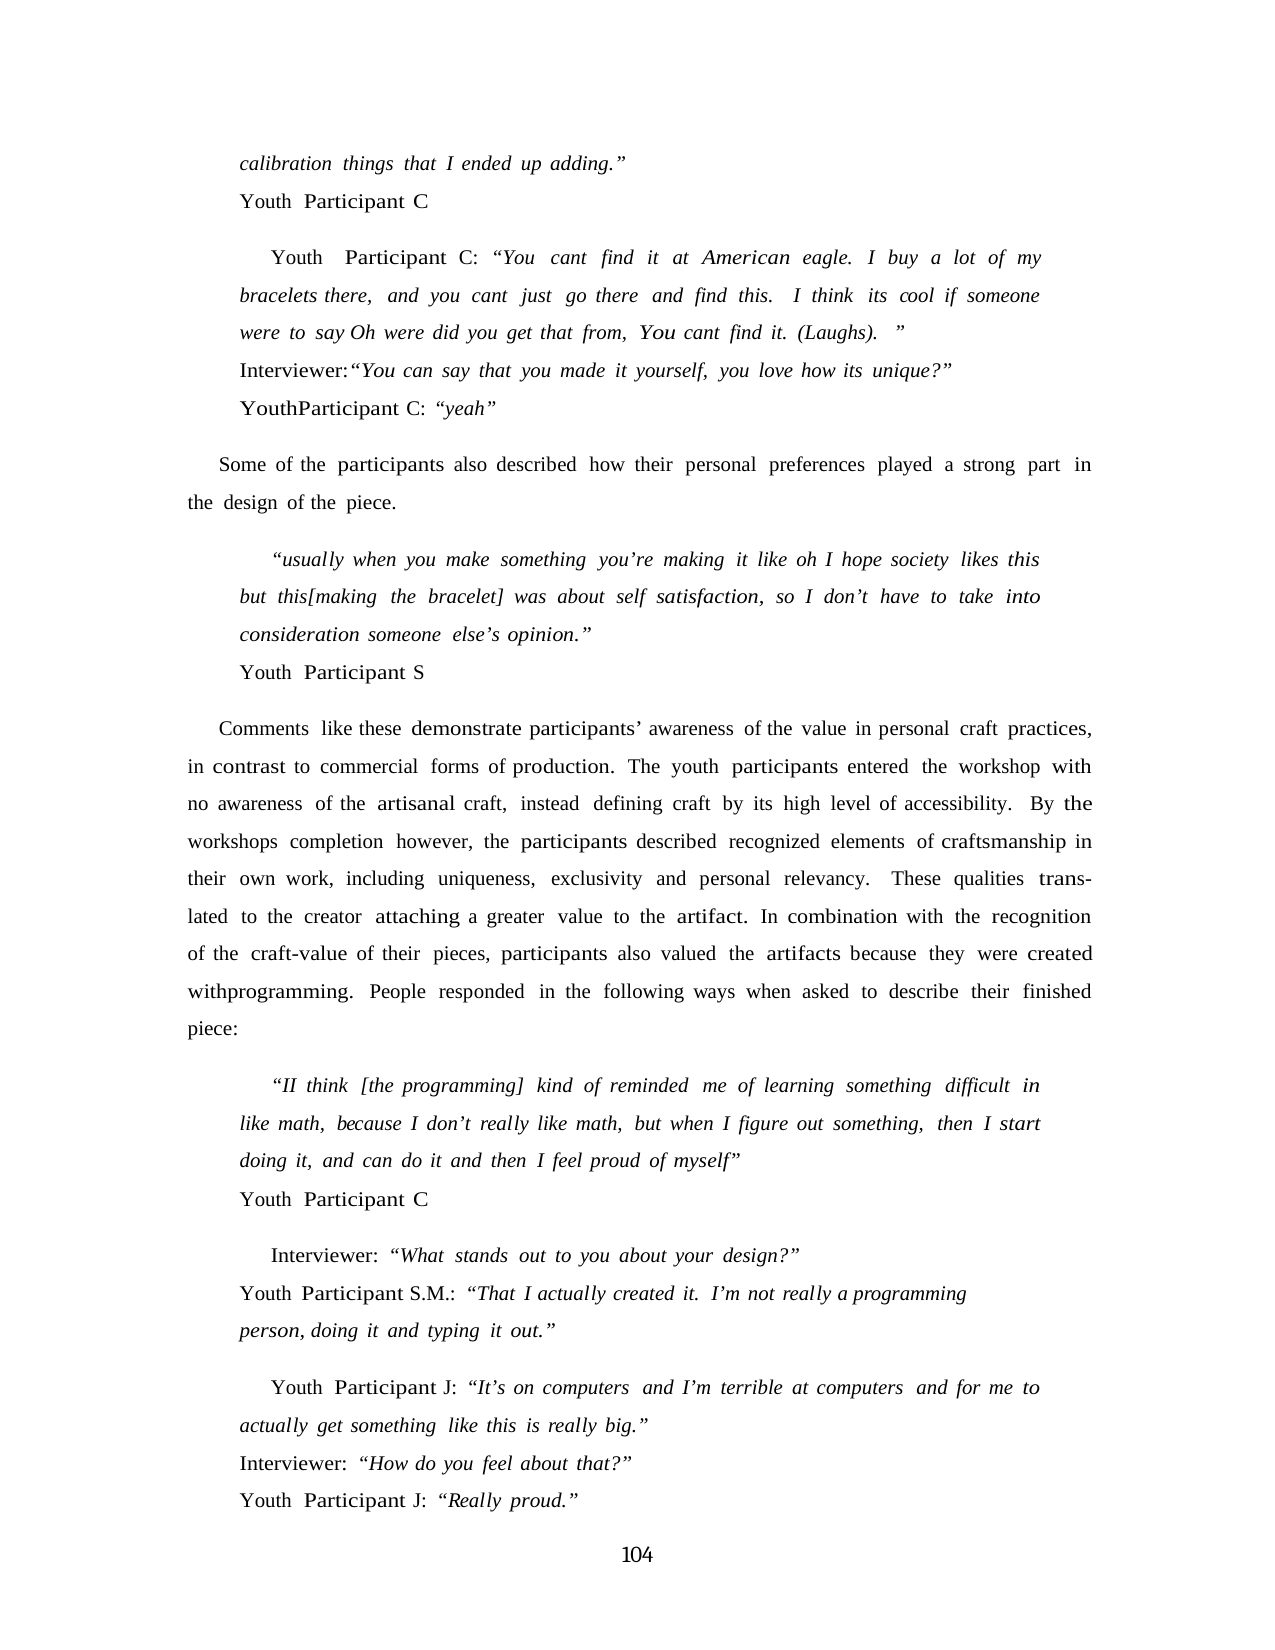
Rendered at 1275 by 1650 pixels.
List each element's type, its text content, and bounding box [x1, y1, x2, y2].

text Interviewer: “How do you feel about that?” [239, 1451, 1102, 1475]
text Interviewer:“You can say that you made it yourself, you love how its unique?” [239, 358, 1102, 382]
text Youth Participant J: “Really proud.” [239, 1488, 1102, 1512]
text Some of the participants also described how their personal preferences played a strong part in the design of the piece. [187, 452, 1093, 514]
text calibration things that I ended up adding.” [239, 151, 1102, 175]
text Comments like these demonstrate participants’ awareness of the value in personal craft practices, in contrast to commercial forms of production. The youth participants entered the workshop with no awareness of the artisanal craft, instead defining craft by its high level of accessibility. By the workshops completion however, the participants described recognized elements of craftsmanship in their own work, including uniqueness, exclusivity and personal relevancy. These qualities trans- lated to the creator attaching a greater value to the artifact. In combination with the recognition of the craft-value of their pieces, participants also valued the artifacts because they were created withprogramming. People responded in the following ways when asked to describe their finished piece: [187, 716, 1093, 1040]
text “II think [the programming] kind of reminded me of learning something difficult in like math, because I don’t really like math, but when I figure out something, then I start doing it, and can do it and then I feel proud of myself” [239, 1073, 1041, 1172]
text Youth Participant S [239, 660, 1102, 684]
text Youth Participant C: “You cant find it at American eagle. I buy a lot of my bracelets there, and you cant just go there and find this. I think its cool if someone were to say Oh were did you get that from, You cant find it. (Laughs). ” [239, 245, 1041, 344]
text Youth Participant C [239, 1186, 1102, 1211]
text Youth Participant S.M.: “That I actually created it. I’m not really a programming person, doing it and typing it out.” [239, 1281, 1041, 1342]
text Youth Participant J: “It’s on computers and I’m terrible at computers and for me to actually get something like this is really big.” [239, 1375, 1041, 1437]
text Youth Participant C [239, 189, 1102, 213]
text “usually when you make something you’re making it like oh I hope society likes this but this[making the bracelet] was about self satisfaction, so I don’t have to take into consideration someone else’s opinion.” [239, 547, 1041, 646]
text YouthParticipant C: “yeah” [239, 396, 1102, 420]
text Interviewer: “What stands out to you about your design?” [271, 1243, 1102, 1267]
